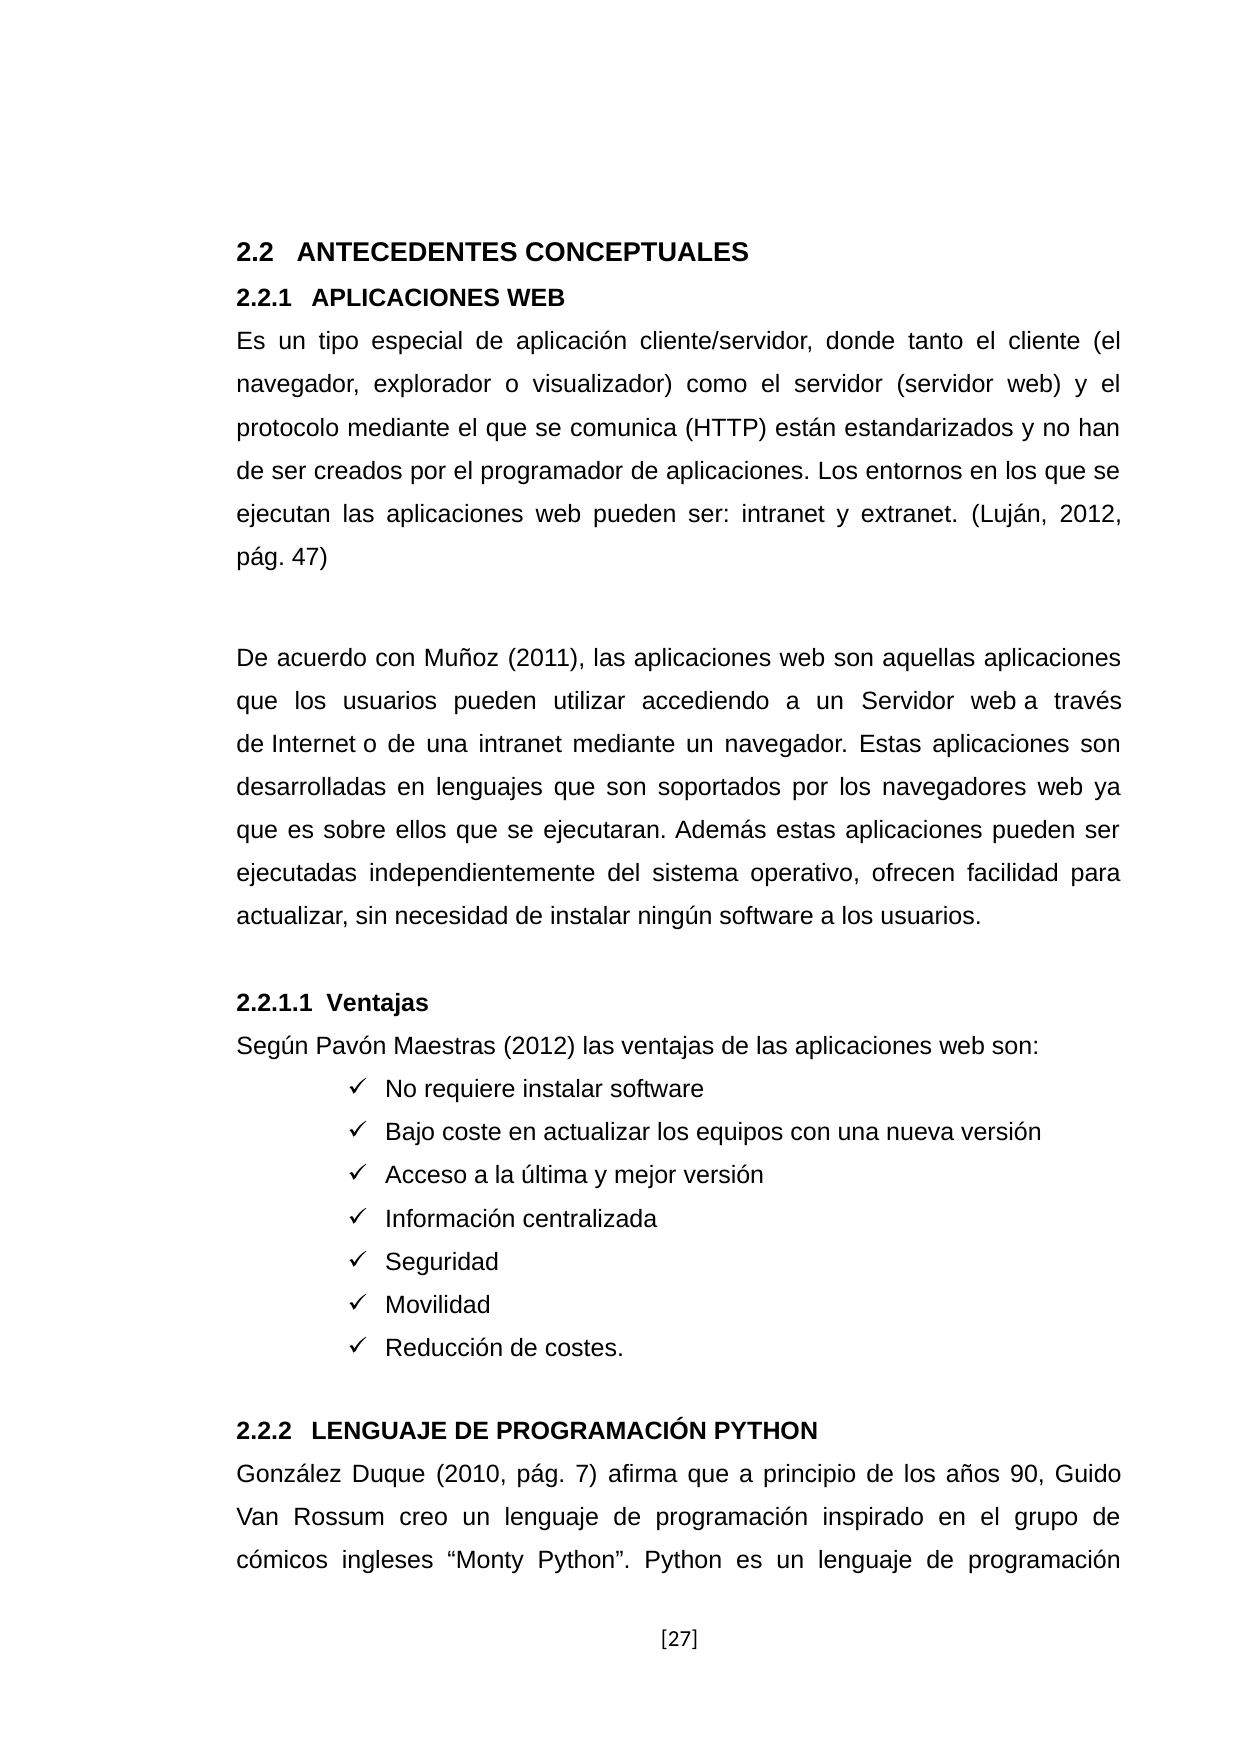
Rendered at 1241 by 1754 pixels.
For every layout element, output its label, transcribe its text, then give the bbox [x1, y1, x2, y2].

text Según Pavón Maestras las ventajas de las aplicaciones web son: [236, 1031, 1122, 1059]
list Movilidad [347, 1290, 1122, 1319]
text Es un tipo especial de aplicación cliente/servidor, donde tanto el cliente (el navegador, explorador o visualizador) como el servidor (servidor web) y el protocolo mediante el que se comunica (HTTP) están estandarizados y no han de ser creados por el programador de aplicaciones. Los entornos en los que se ejecutan las aplicaciones web pueden ser: intranet y extranet. [236, 326, 1122, 571]
list Información centralizada [347, 1203, 1122, 1232]
subtitle Ventajas [236, 988, 1122, 1016]
list Acceso a la última y mejor versión [347, 1160, 1122, 1189]
text De acuerdo con Muñoz , las aplicaciones web son aquellas aplicaciones que los usuarios pueden utilizar accediendo a un Servidor web a través de Internet o de una intranet mediante un navegador. Estas aplicaciones son desarrolladas en lenguajes que son soportados por los navegadores web ya que es sobre ellos que se ejecutaran. Además estas aplicaciones pueden ser ejecutadas independientemente del sistema operativo, ofrecen facilidad para actualizar, sin necesidad de instalar ningún software a los usuarios. [236, 643, 1122, 930]
subtitle LENGUAJE DE PROGRAMACIÓN PYTHON [236, 1416, 1122, 1445]
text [236, 1459, 1122, 1574]
list Bajo coste en actualizar los equipos con una nueva versión [347, 1117, 1122, 1146]
subtitle ANTECEDENTES CONCEPTUALES [236, 236, 1122, 267]
list Seguridad [347, 1247, 1122, 1276]
subtitle APLICACIONES WEB [236, 283, 1122, 312]
list Reducción de costes. [347, 1333, 1122, 1362]
list No requiere instalar software [347, 1074, 1122, 1103]
